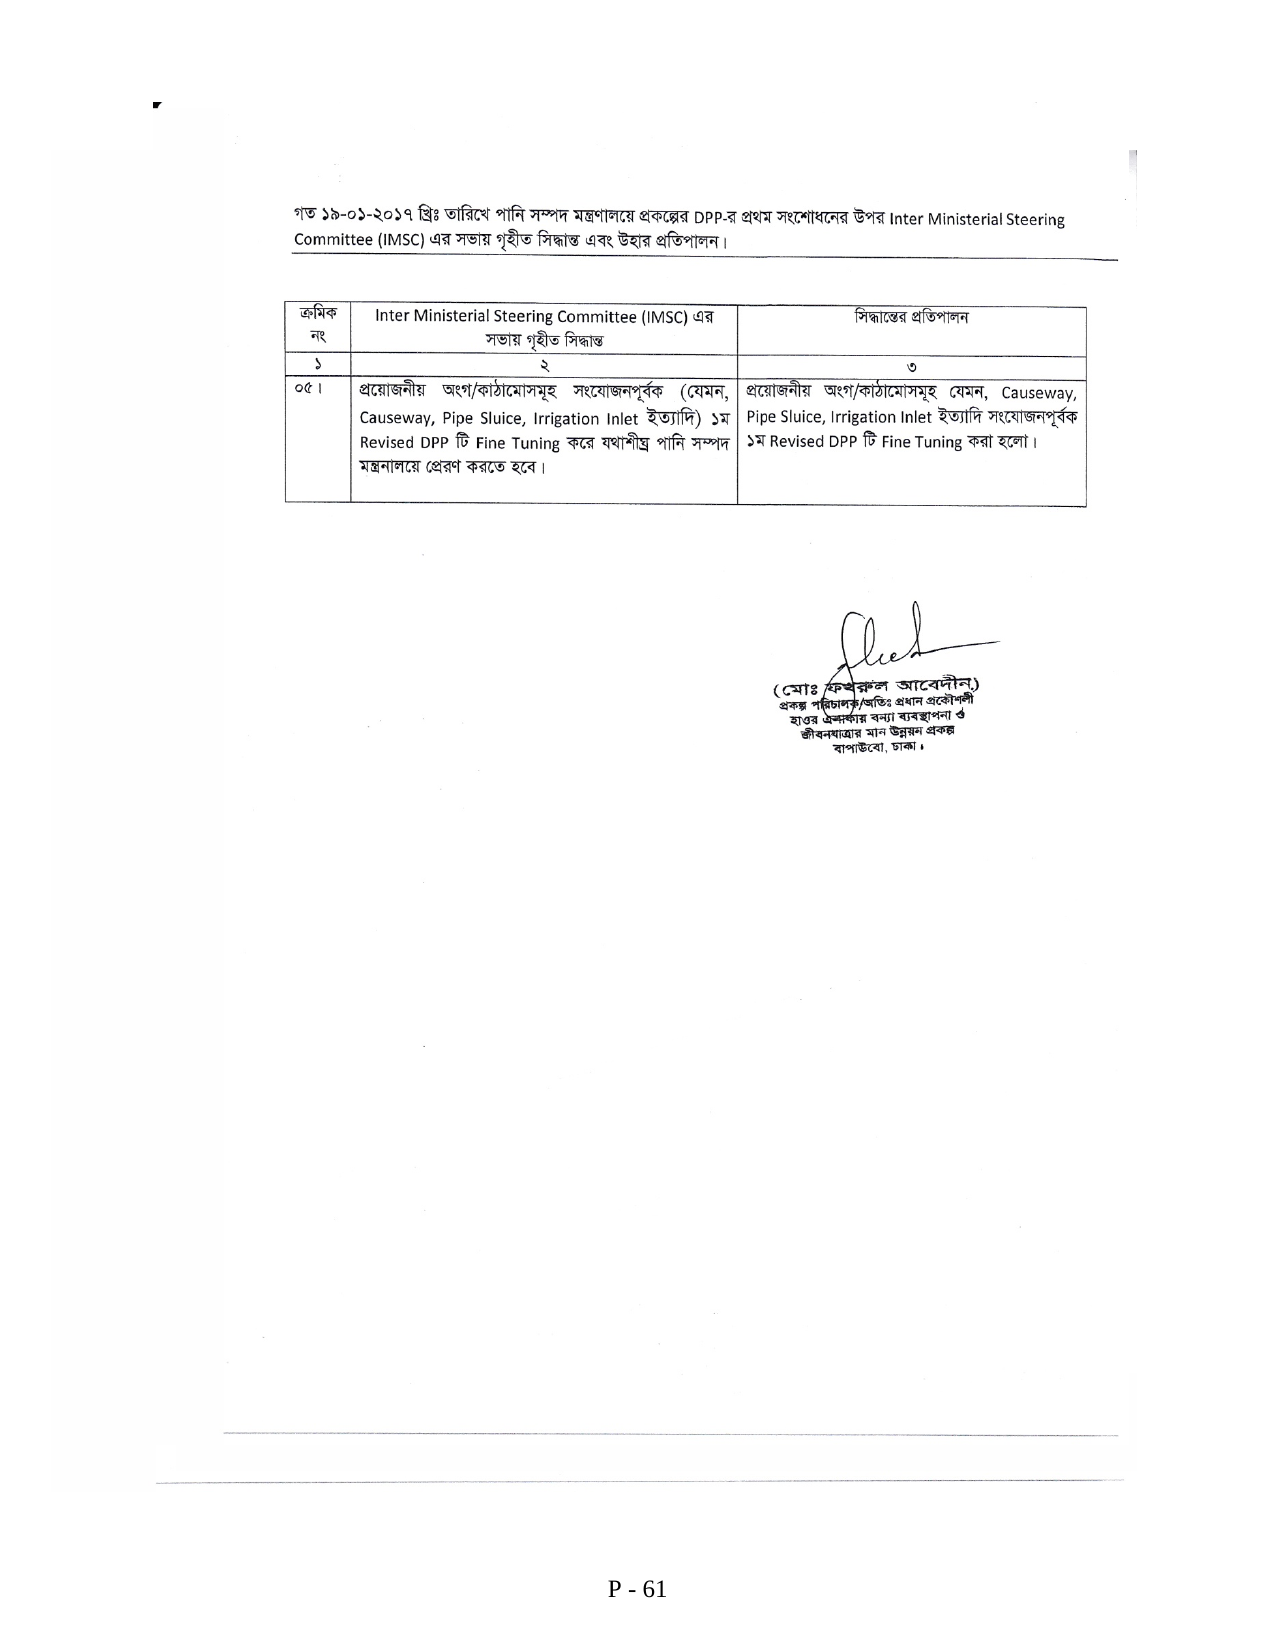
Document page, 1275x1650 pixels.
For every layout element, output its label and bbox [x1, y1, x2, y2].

picture [50, 102, 1137, 1492]
